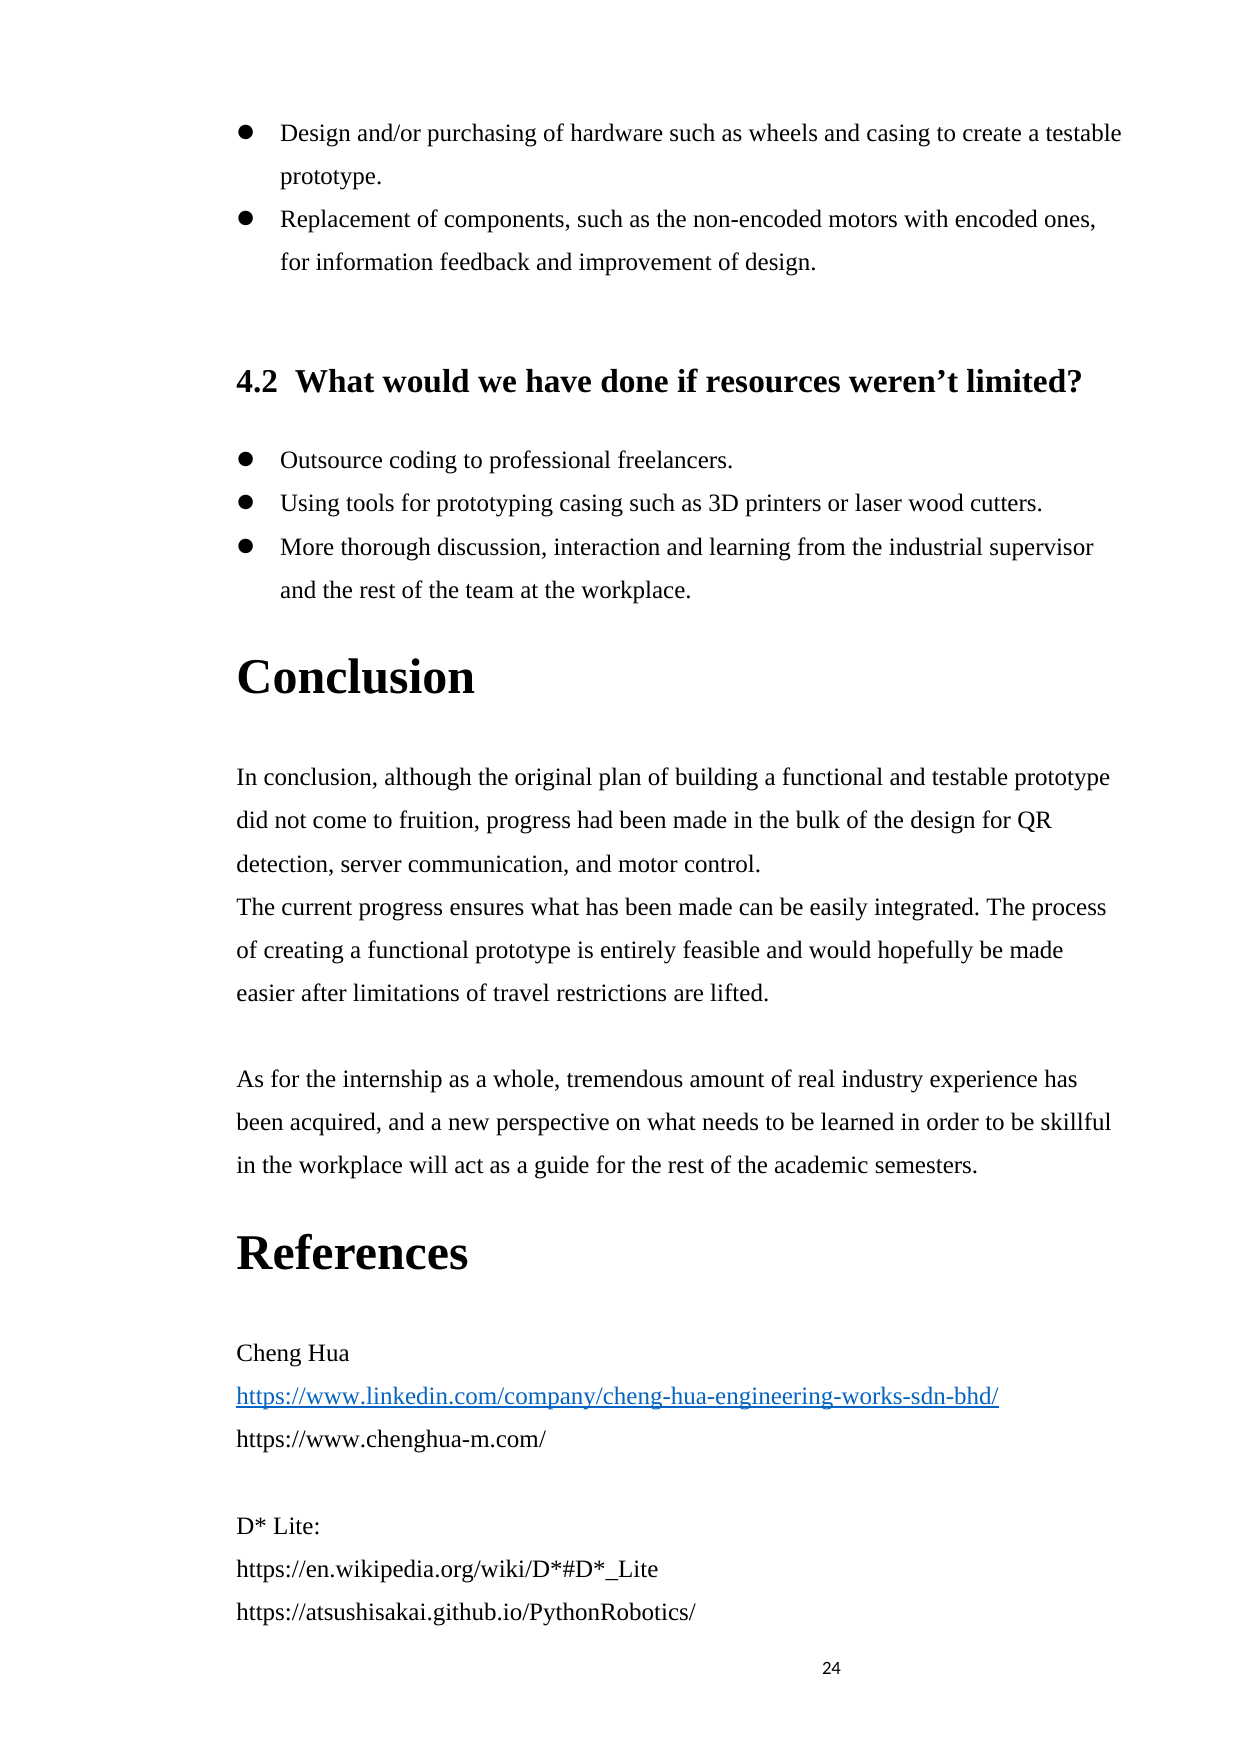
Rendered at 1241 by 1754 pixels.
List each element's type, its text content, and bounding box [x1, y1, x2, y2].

text https://www.linkedin.com/company/cheng-hua-engineering-works-sdn-bhd/ [236, 1381, 1122, 1410]
text Cheng Hua [236, 1338, 1122, 1367]
text https://www.chenghua-m.com/ [236, 1424, 1122, 1453]
text D* Lite: [236, 1511, 1122, 1539]
text https://atsushisakai.github.io/PythonRobotics/ [236, 1597, 1122, 1626]
list Replacement of components, such as the non-encoded motors with encoded ones, for information feedback and improvement of design. [236, 204, 1122, 276]
subtitle 4.2 What would we have done if resources weren’t limited? [236, 361, 1122, 399]
list Design and/or purchasing of hardware such as wheels and casing to create a testable prototype. [236, 118, 1122, 190]
text As for the internship as a whole, tremendous amount of real industry experience has been acquired, and a new perspective on what needs to be learned in order to be skillful in the workplace will act as a guide for the rest of the academic semesters. [236, 1064, 1122, 1179]
list Outsource coding to professional freelancers. [236, 445, 1122, 474]
subtitle References [236, 1223, 1122, 1280]
list Using tools for prototyping casing such as 3D printers or laser wood cutters. [236, 488, 1122, 517]
text The current progress ensures what has been made can be easily integrated. The process of creating a functional prototype is entirely feasible and would hopefully be made easier after limitations of travel restrictions are lifted. [236, 892, 1122, 1007]
list More thorough discussion, interaction and learning from the industrial supervisor and the rest of the team at the workplace. [236, 532, 1122, 603]
text https://en.wikipedia.org/wiki/D*#D*_Lite [236, 1554, 1122, 1583]
text In conclusion, although the original plan of building a functional and testable prototype did not come to fruition, progress had been made in the bulk of the design for QR detection, server communication, and motor control. [236, 762, 1122, 877]
subtitle Conclusion [236, 647, 1122, 704]
